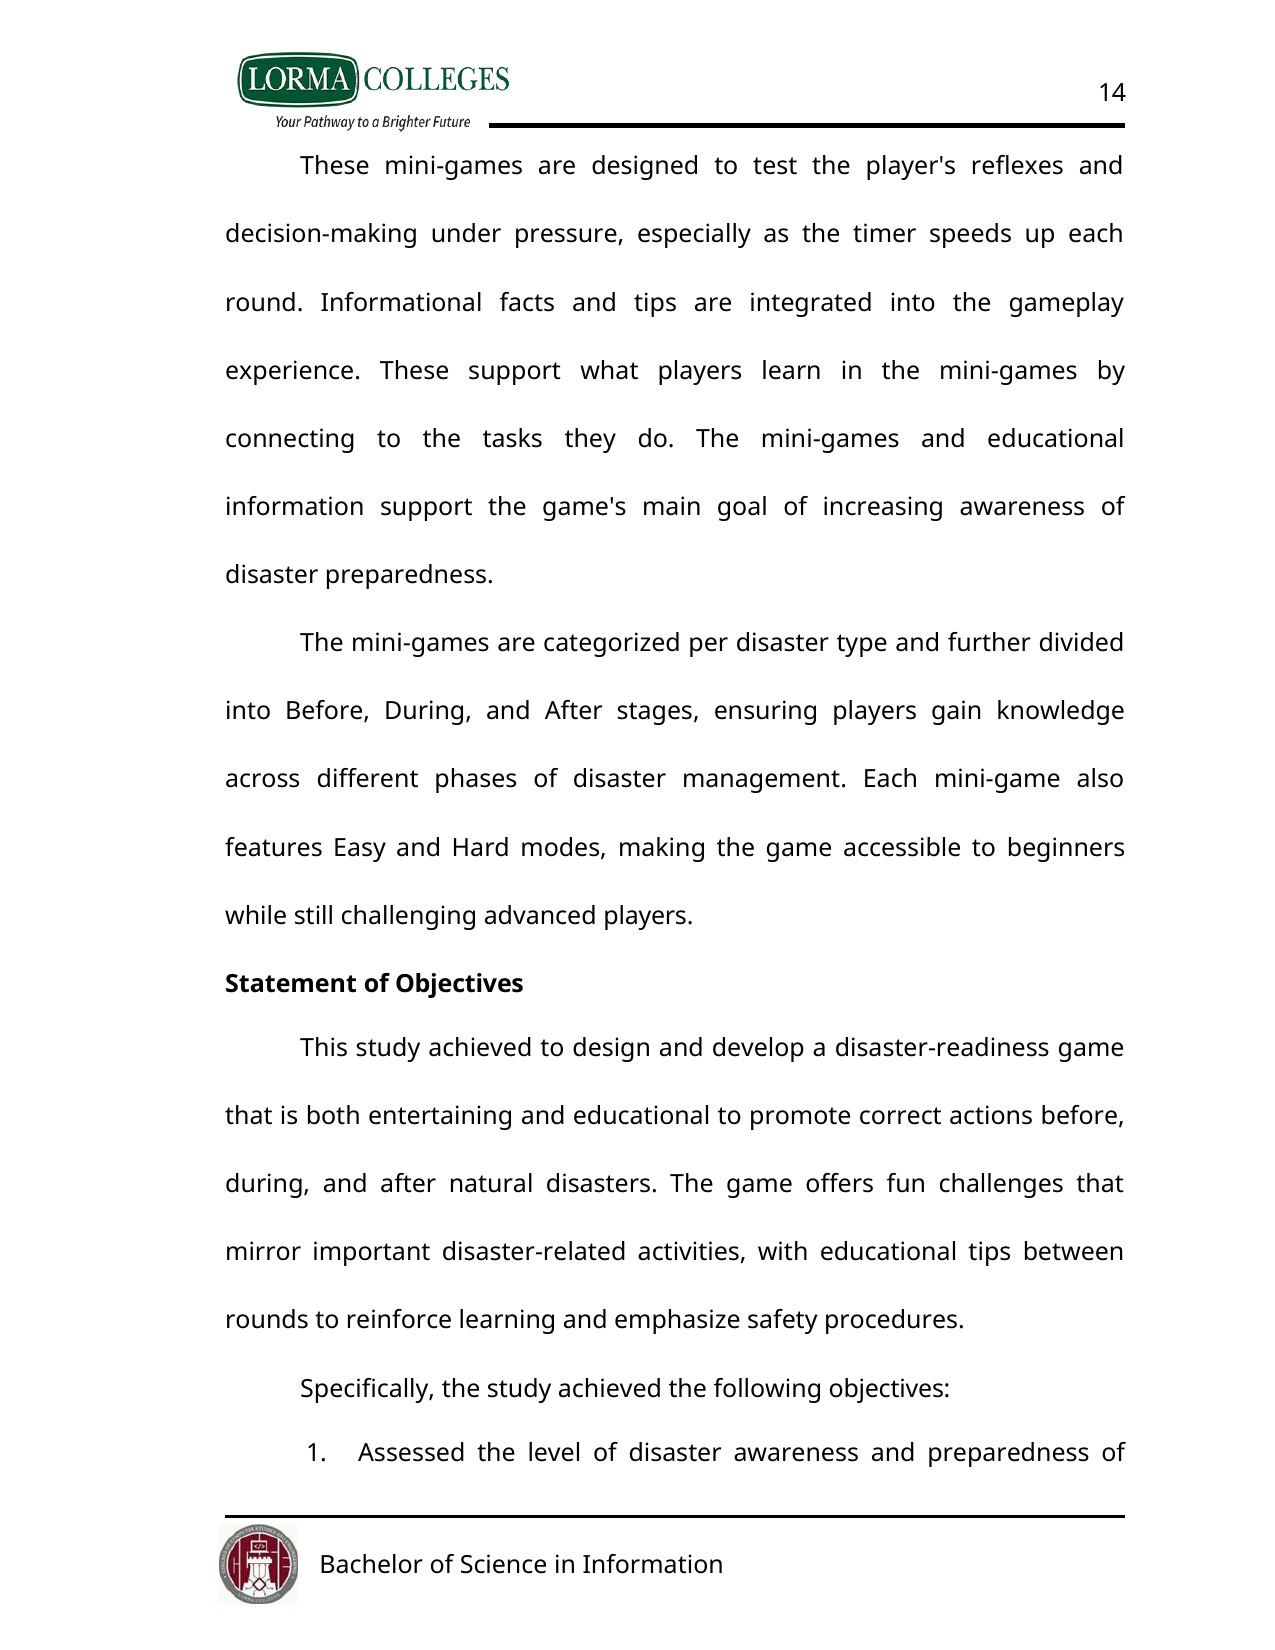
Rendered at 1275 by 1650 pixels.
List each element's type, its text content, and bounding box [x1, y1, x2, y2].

text Specifically, the study achieved the following objectives: [300, 1371, 1162, 1404]
text The mini-games are categorized per disaster type and further divided into Before, During, and After stages, ensuring players gain knowledge across different phases of disaster management. Each mini-game also features Easy and Hard modes, making the game accessible to beginners while still challenging advanced players. [225, 625, 1125, 931]
picture [219, 1524, 298, 1604]
picture [225, 41, 521, 148]
text These mini-games are designed to test the player's reflexes and decision-making under pressure, especially as the timer speeds up each round. Informational facts and tips are integrated into the gameplay experience. These support what players learn in the mini-games by connecting to the tasks they do. The mini-games and educational information support the game's main goal of increasing awareness of disaster preparedness. [225, 148, 1125, 591]
subtitle Statement of Objectives [225, 966, 1162, 1000]
text This study achieved to design and develop a disaster-readiness game that is both entertaining and educational to promote correct actions before, during, and after natural disasters. The game offers fun challenges that mirror important disaster-related activities, with educational tips between rounds to reinforce learning and emphasize safety procedures. [225, 1030, 1126, 1336]
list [306, 1434, 1126, 1469]
